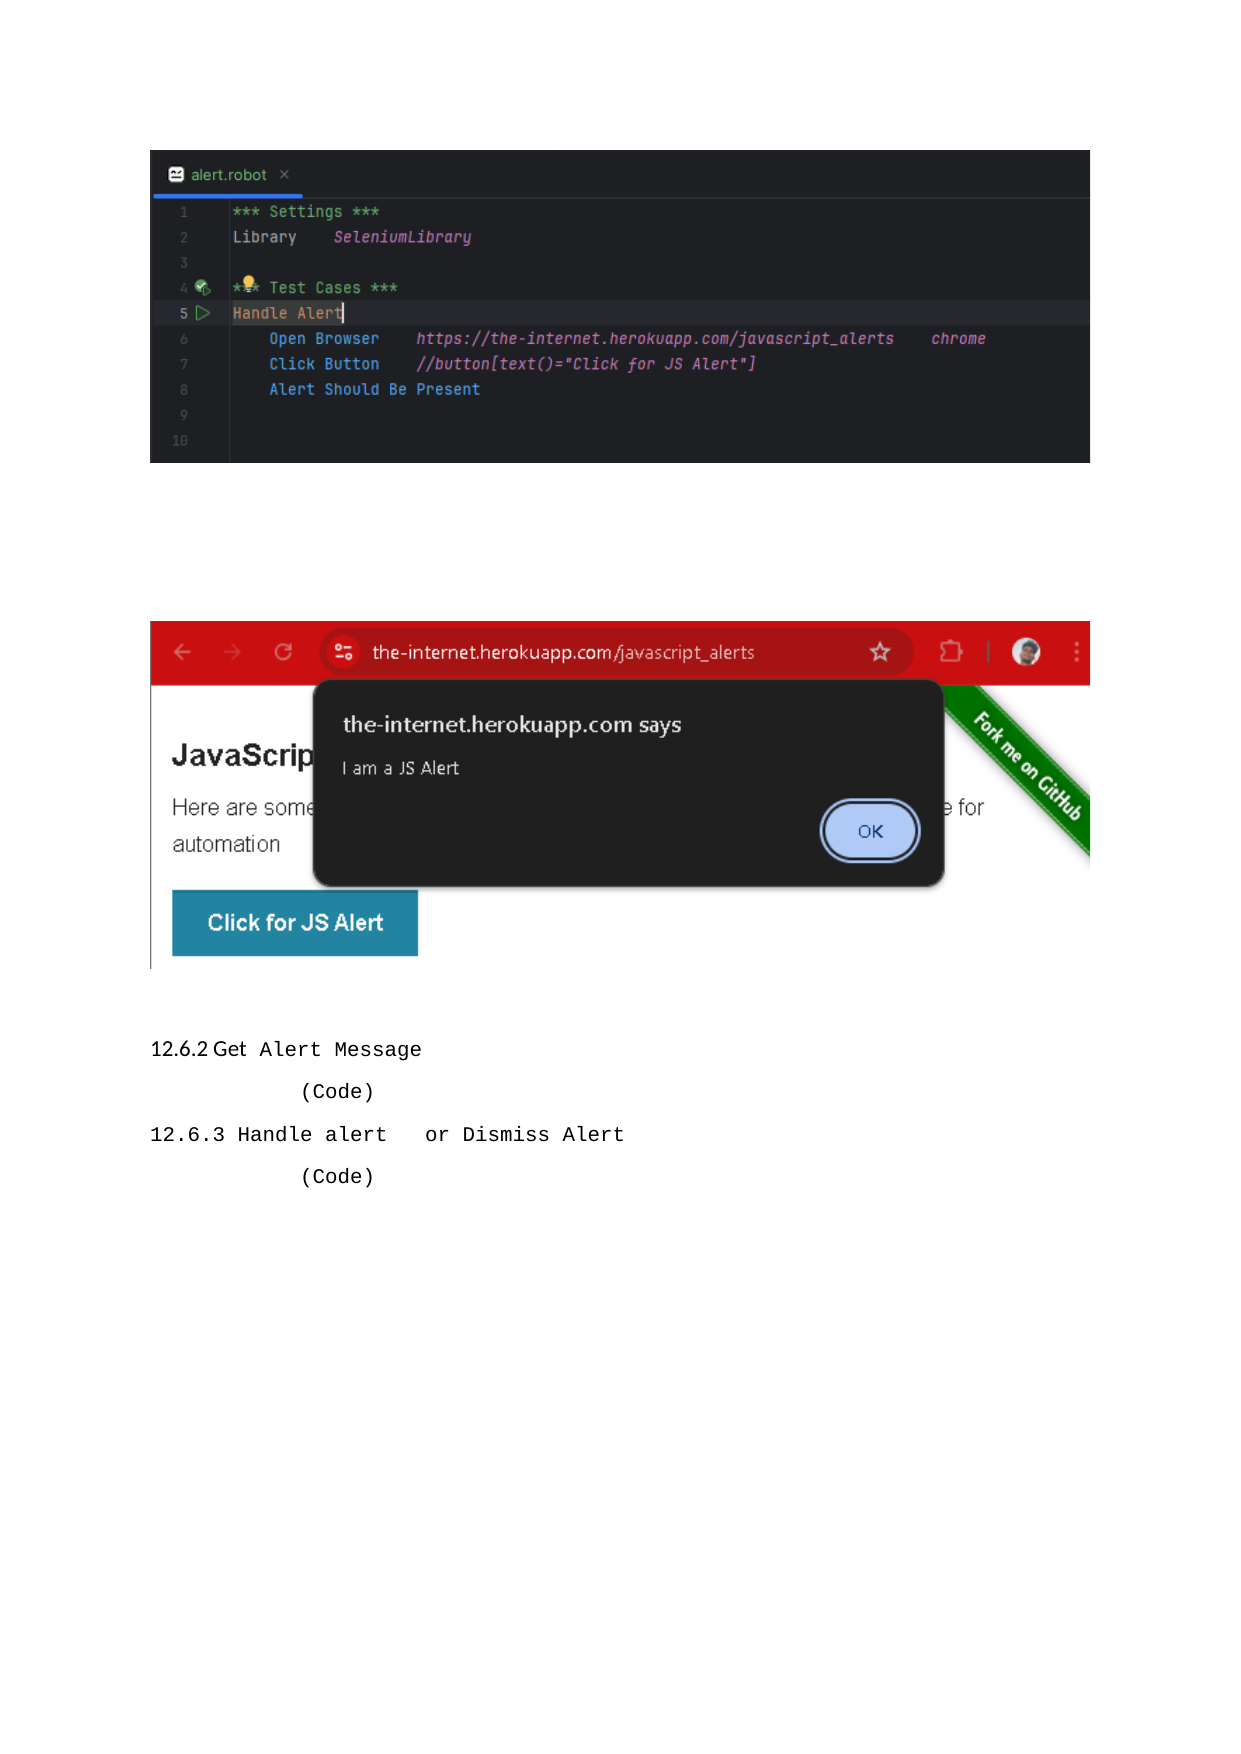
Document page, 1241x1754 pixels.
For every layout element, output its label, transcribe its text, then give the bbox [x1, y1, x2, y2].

text 12.6.3 Handle alert or Dismiss Alert [150, 1123, 1090, 1147]
picture [150, 150, 1091, 463]
text (Code) [150, 1166, 1090, 1189]
text (Code) [150, 1081, 1090, 1105]
picture [150, 621, 1091, 969]
text 12.6.2 Get Alert Message [150, 1034, 1090, 1062]
